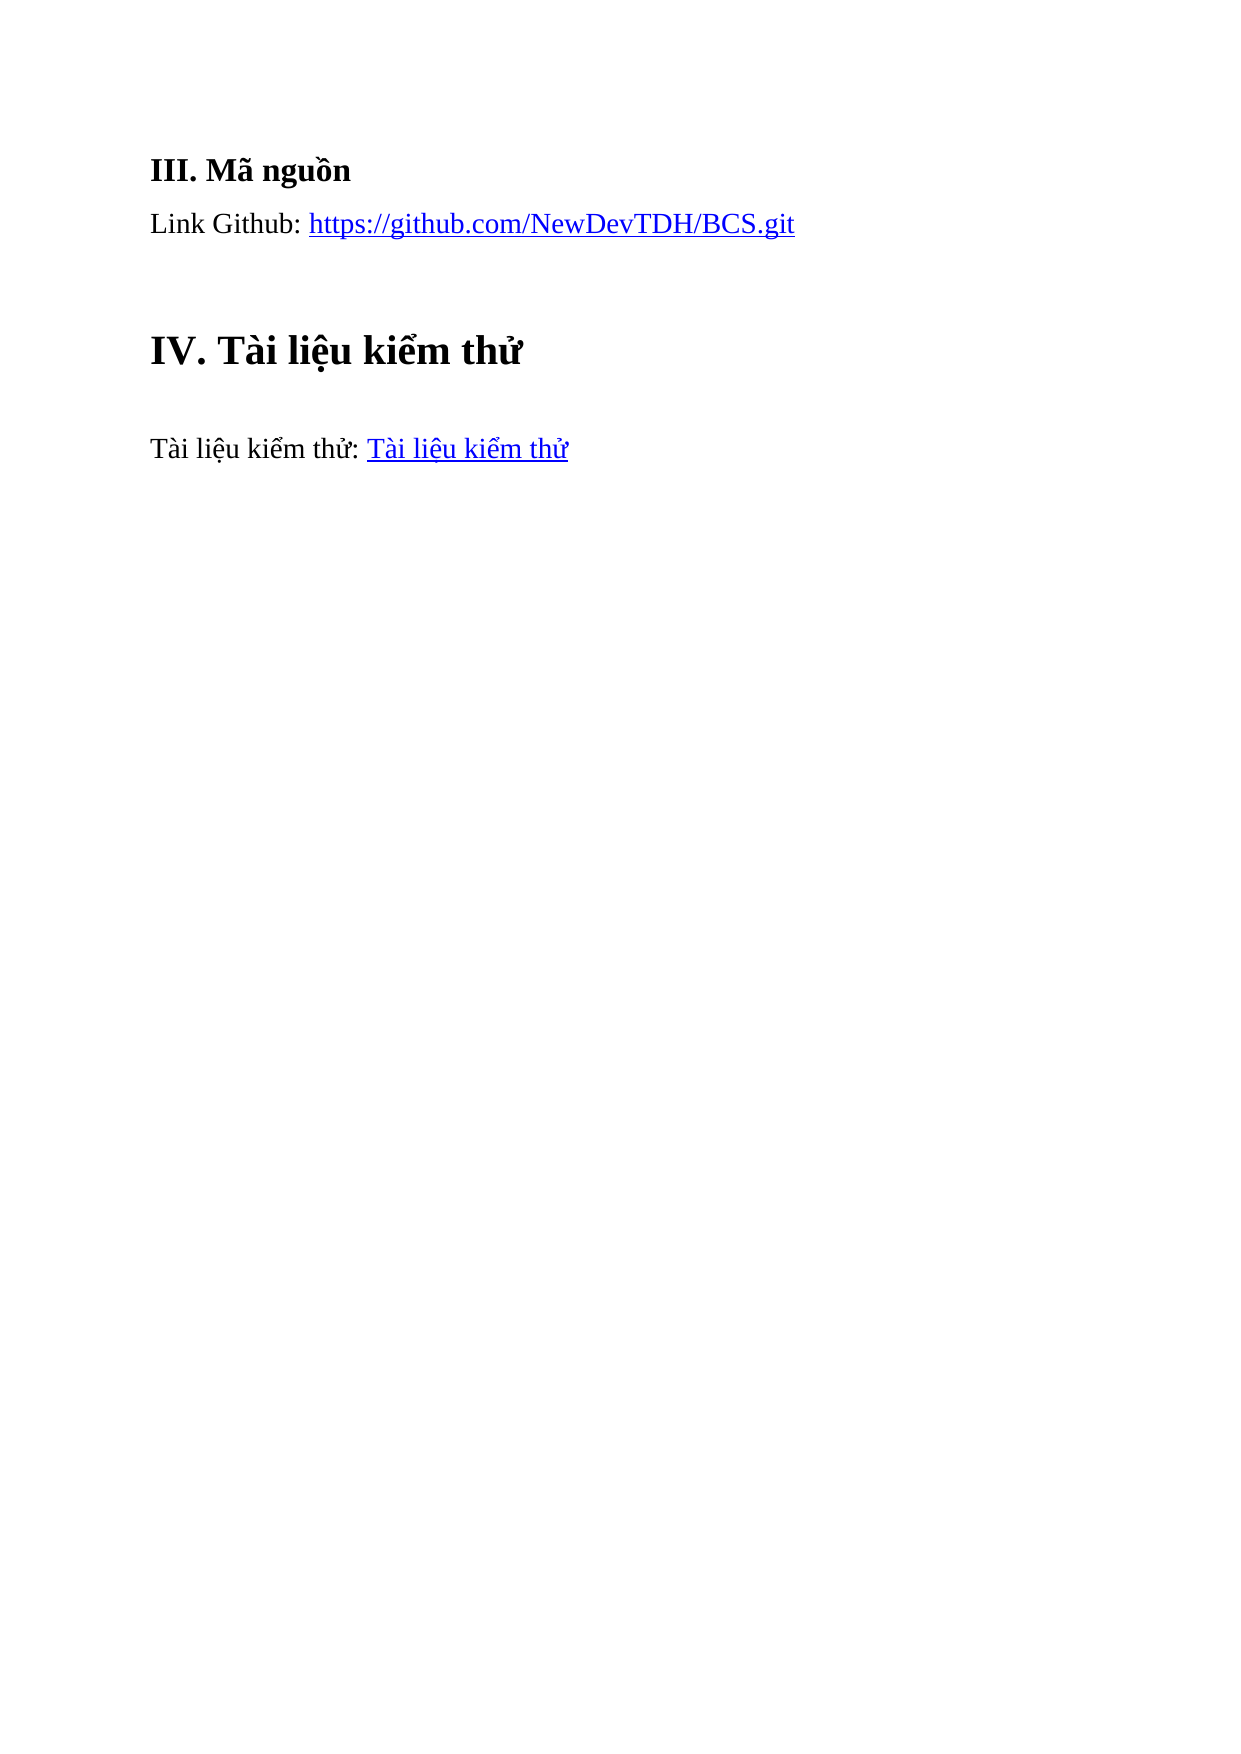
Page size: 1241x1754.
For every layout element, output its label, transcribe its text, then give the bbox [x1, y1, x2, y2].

text Link Github: https://github.com/NewDevTDH/BCS.git [150, 207, 1090, 240]
subtitle IV. Tài liệu kiểm thử [150, 325, 1090, 373]
subtitle III. Mã nguồn [150, 150, 1090, 188]
text Tài liệu kiểm thử: Tài liệu kiểm thử [150, 431, 1090, 465]
